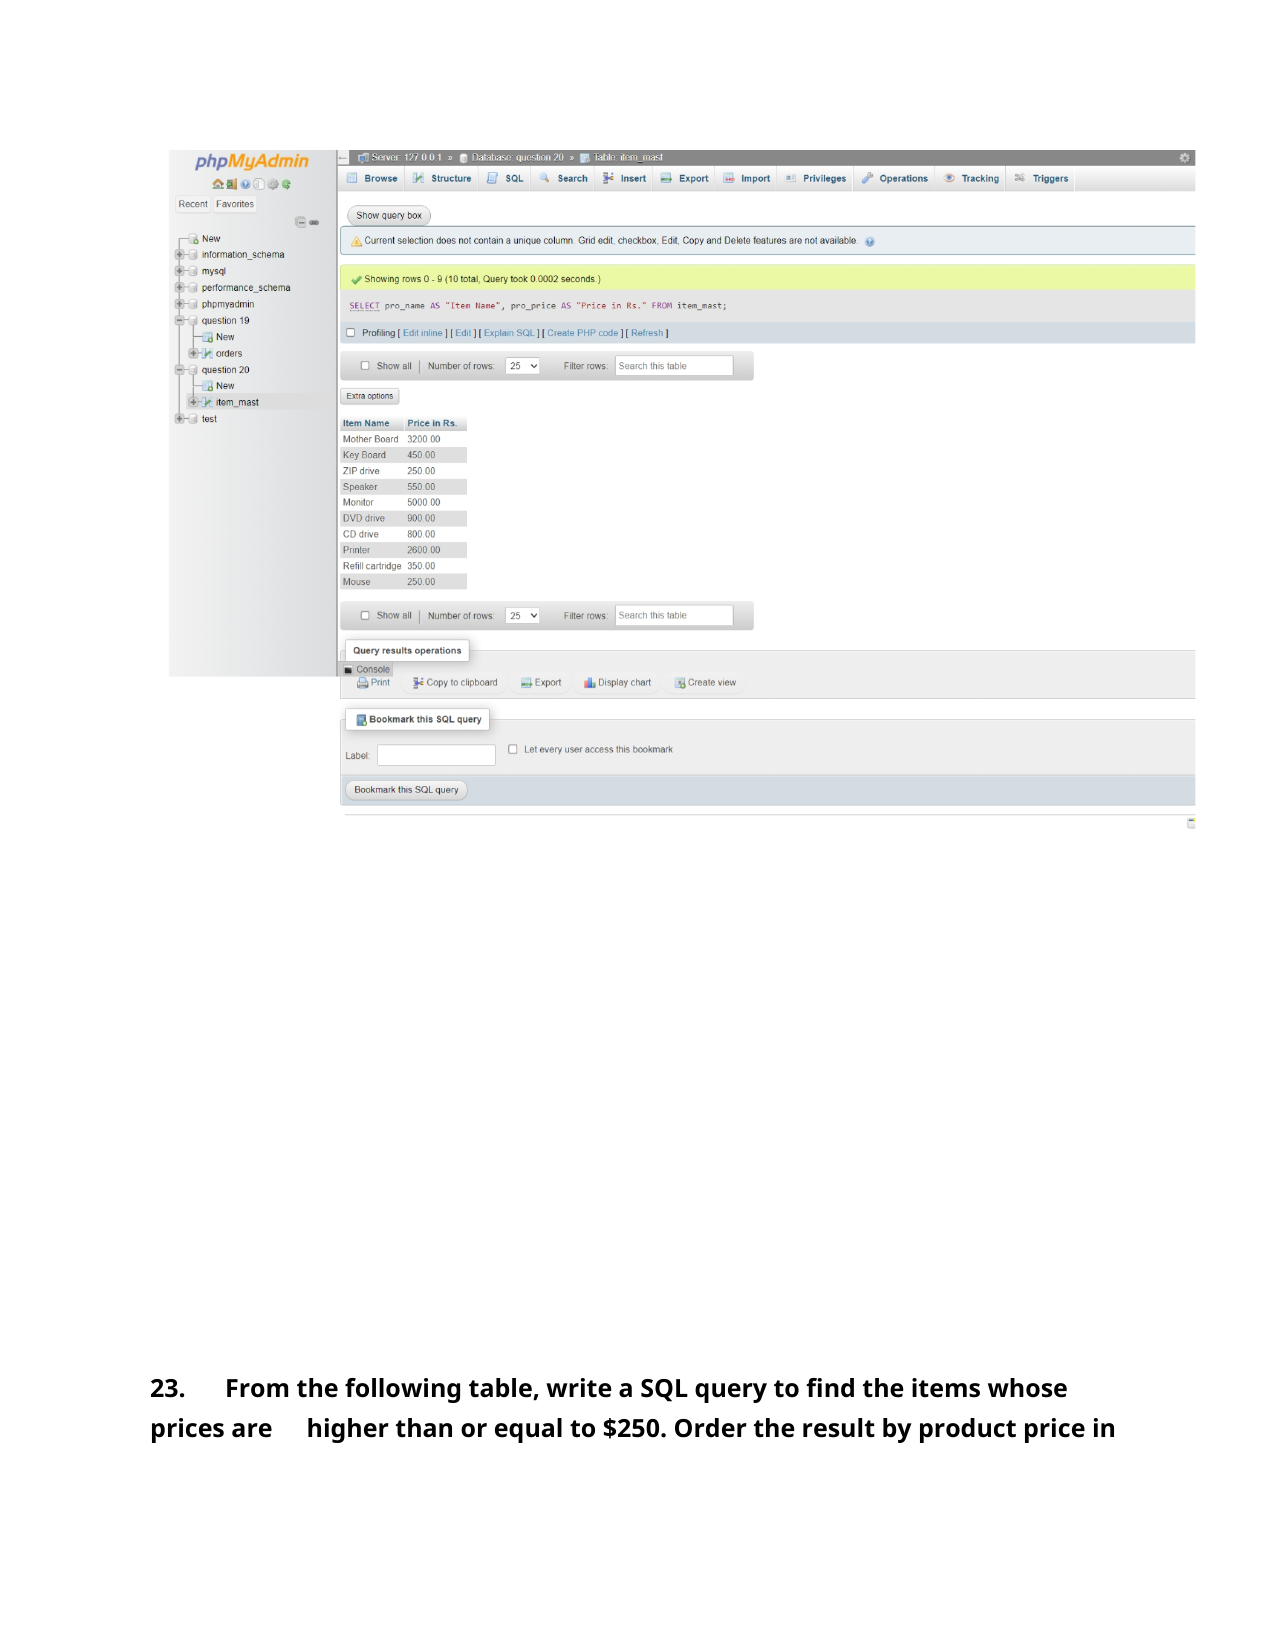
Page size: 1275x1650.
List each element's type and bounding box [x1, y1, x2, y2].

text [150, 1371, 1125, 1445]
